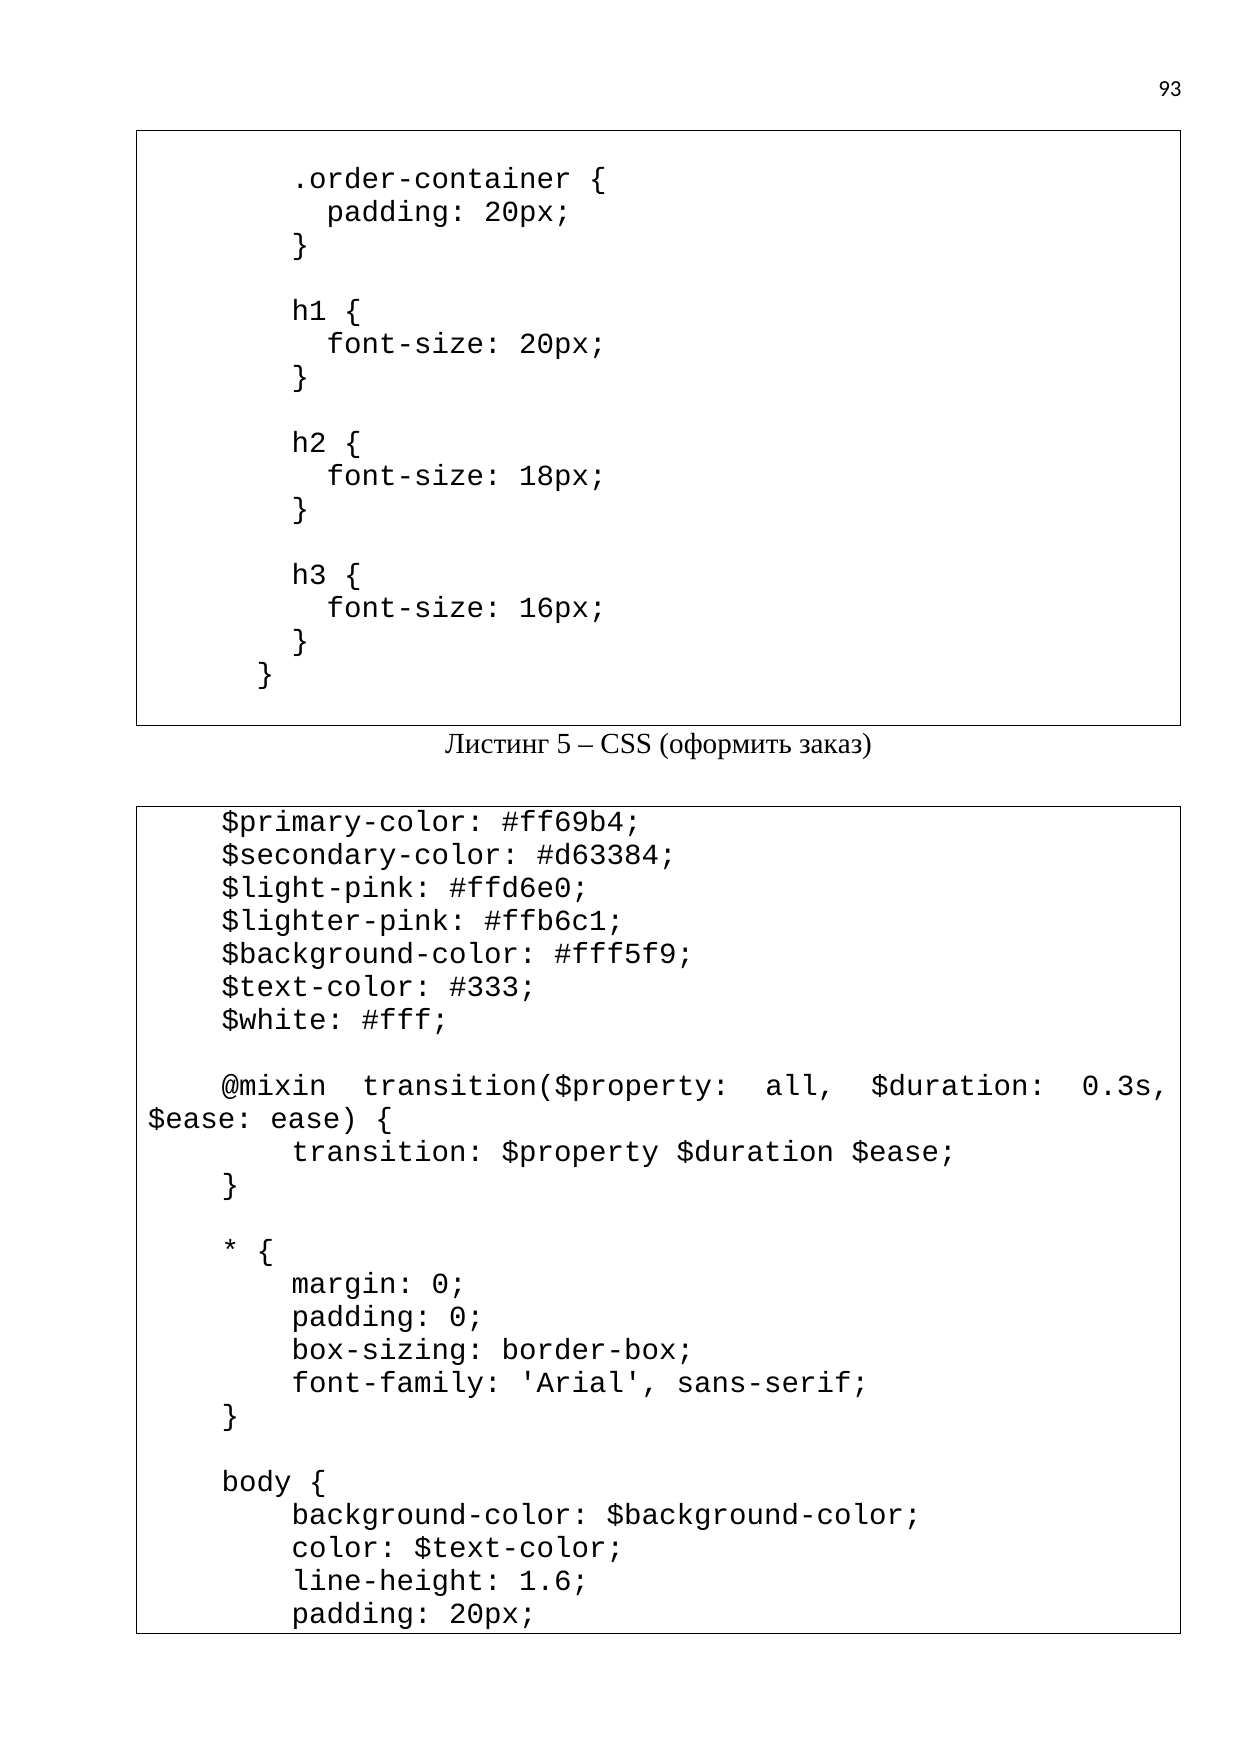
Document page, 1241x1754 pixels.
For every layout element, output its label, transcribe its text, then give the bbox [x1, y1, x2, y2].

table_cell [137, 131, 1180, 725]
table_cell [137, 807, 1180, 1632]
table_cell Листинг 5 – CSS (оформить заказ) [136, 726, 1181, 806]
